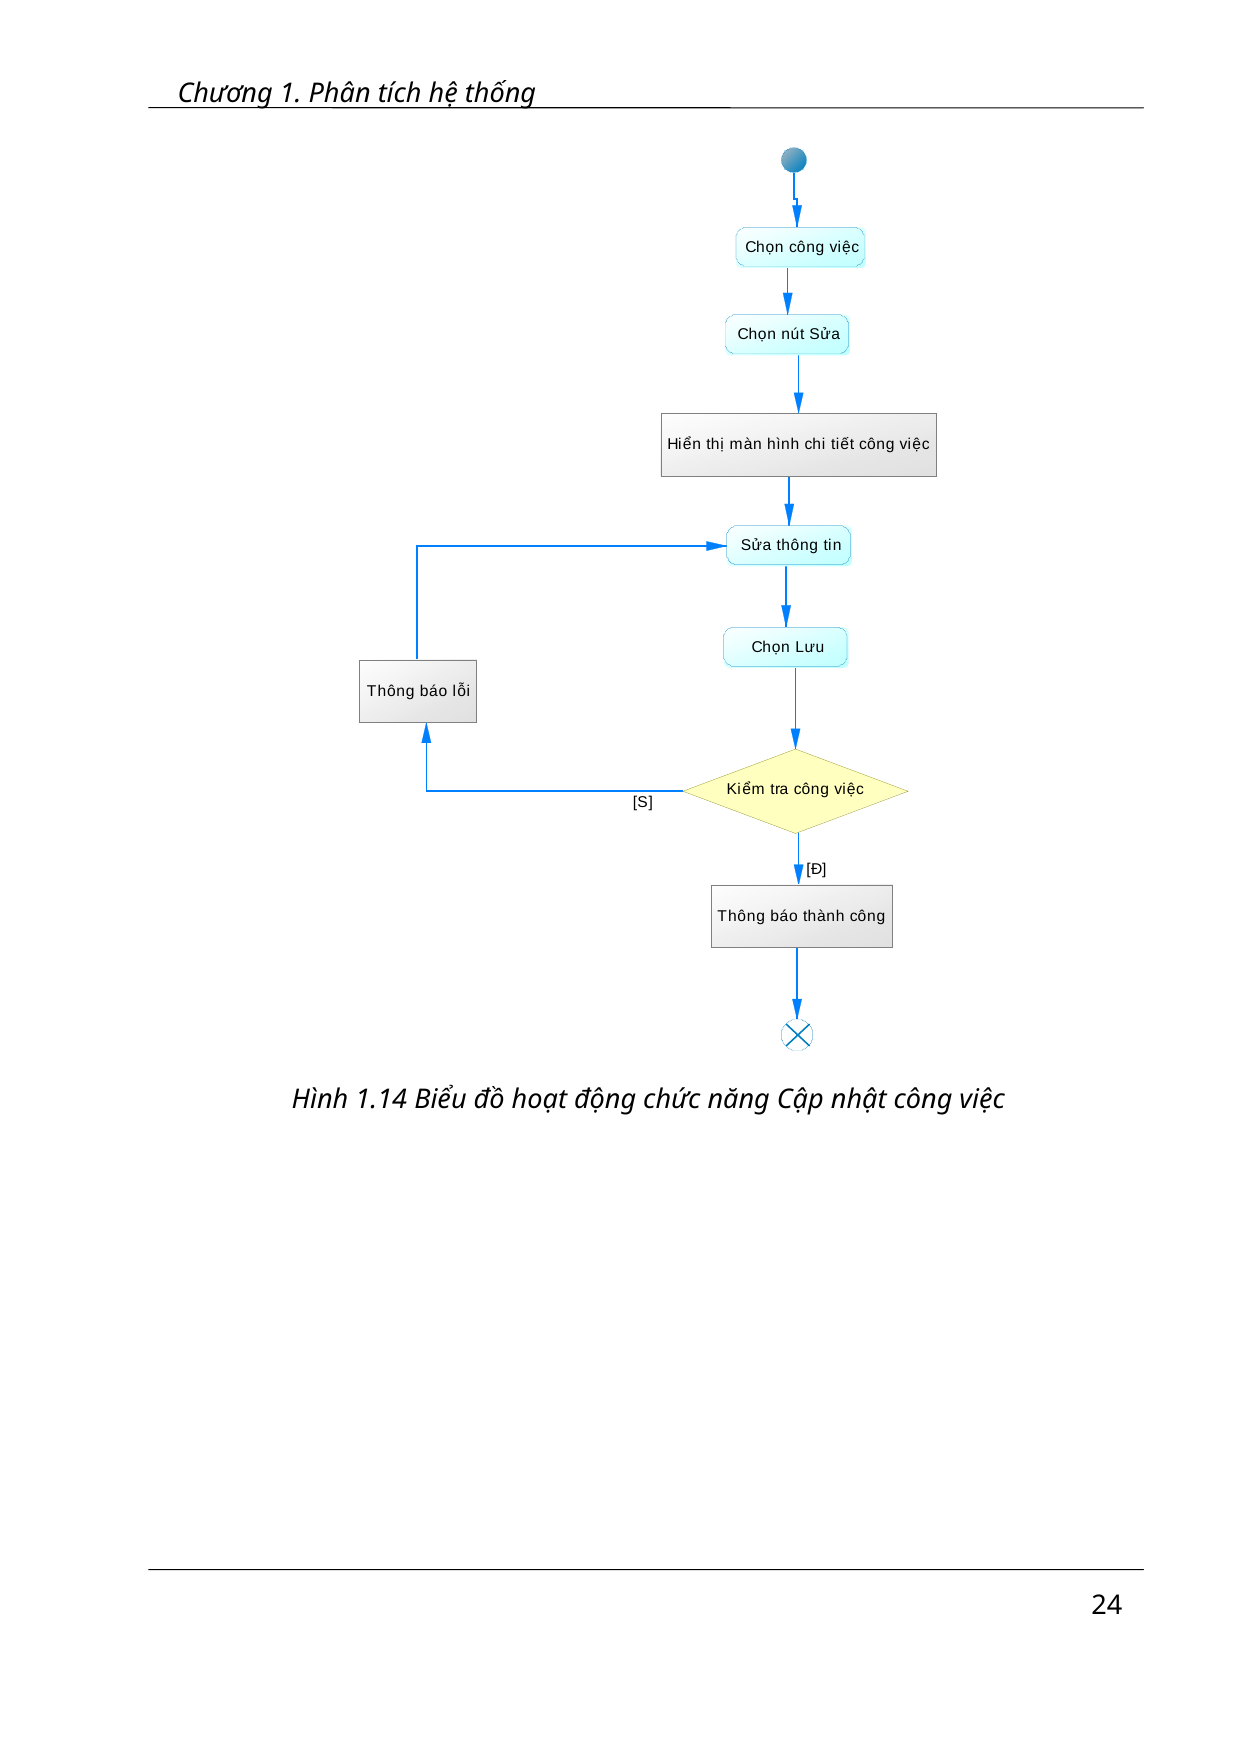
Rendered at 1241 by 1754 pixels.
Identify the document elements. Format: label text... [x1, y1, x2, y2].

picture [723, 627, 848, 667]
picture [726, 525, 851, 565]
text Hình 1.14 Biểu đồ hoạt động chức năng Cập nhật công việc [177, 1079, 1122, 1116]
picture [781, 147, 807, 173]
picture [787, 1046, 808, 1051]
picture [787, 1019, 808, 1024]
picture [735, 227, 865, 267]
picture [725, 314, 849, 354]
picture [781, 1025, 785, 1045]
